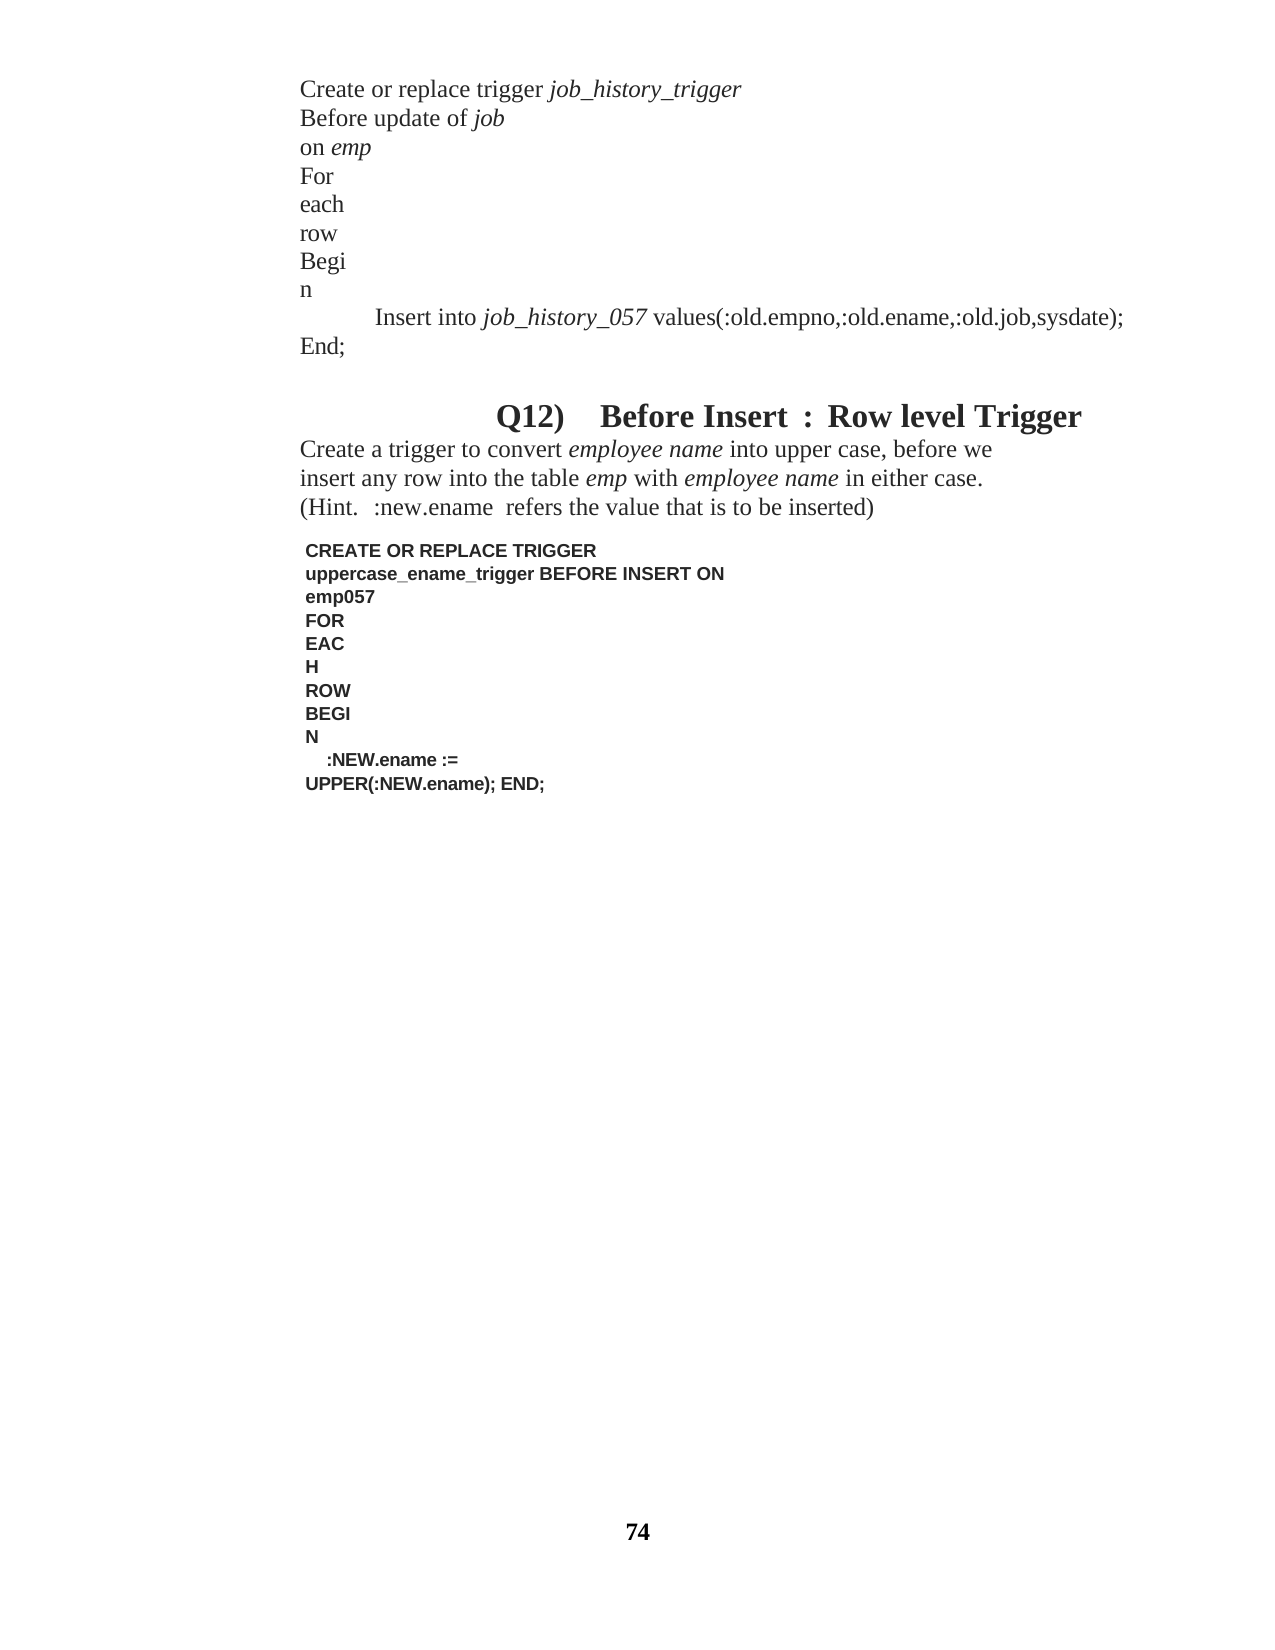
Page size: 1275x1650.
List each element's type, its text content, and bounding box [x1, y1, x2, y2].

text Insert into job_history_057 values(:old.empno,:old.ename,:old.job,sysdate); [374, 303, 1200, 331]
text Before update of job [299, 104, 1200, 132]
text FOR EACH ROW BEGIN [305, 610, 355, 747]
text (Hint. :new.ename refers the value that is to be inserted) [299, 492, 1200, 521]
text CREATE OR REPLACE TRIGGER uppercase_ename_trigger BEFORE INSERT ON emp057 [305, 540, 749, 608]
text on emp [299, 132, 1200, 161]
text For each row Begin [299, 162, 355, 303]
text :NEW.ename := UPPER(:NEW.ename); END; [305, 749, 579, 794]
text Create or replace trigger job_history_trigger [299, 75, 1200, 104]
text End; [299, 331, 1200, 360]
text Create a trigger to convert employee name into upper case, before we insert any row into the table emp with employee name in either case. [299, 435, 993, 492]
subtitle Q12) Before Insert : Row level Trigger [496, 396, 1200, 434]
